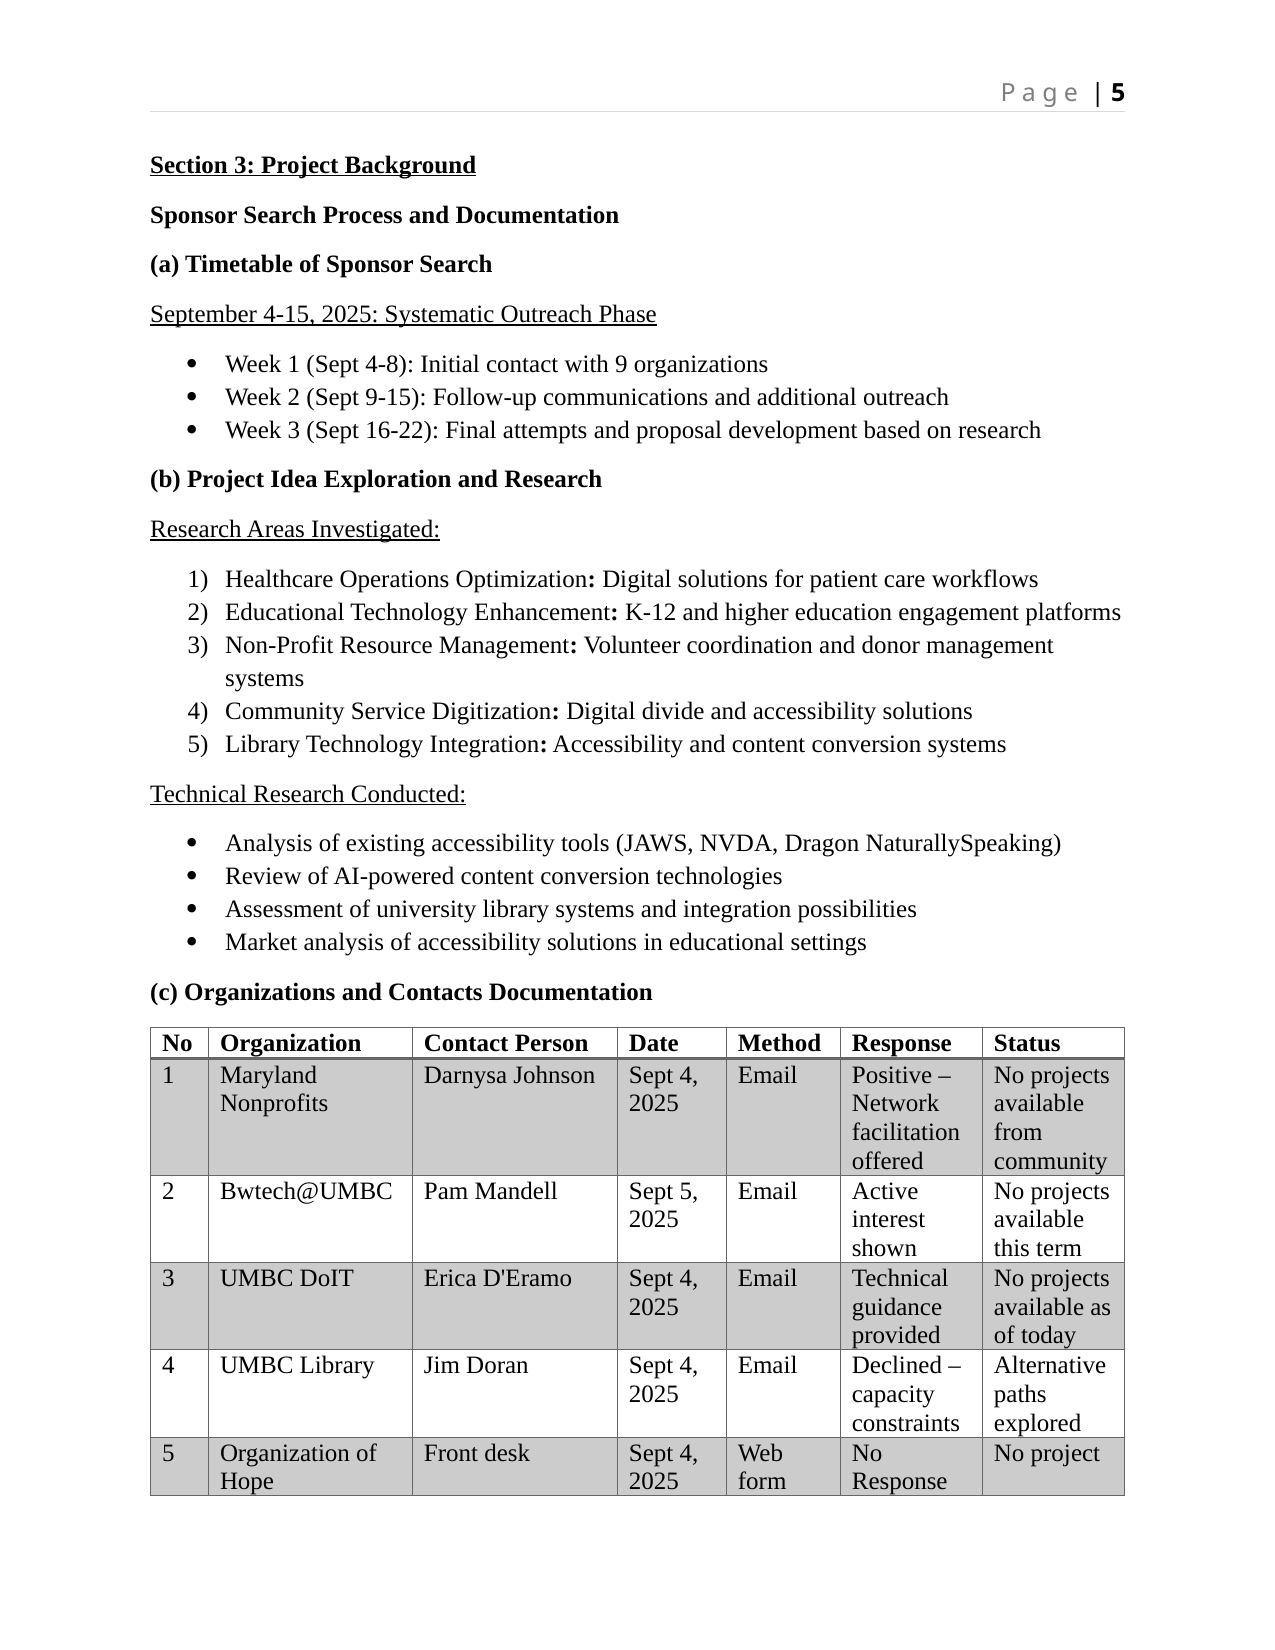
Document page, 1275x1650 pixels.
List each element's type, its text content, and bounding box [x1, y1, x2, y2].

table_header Status [983, 1028, 1124, 1057]
table_cell 1 [151, 1060, 208, 1175]
table_cell UMBC DoIT [209, 1263, 412, 1349]
table_cell No projects available as of today [983, 1263, 1124, 1349]
text (c) Organizations and Contacts Documentation [150, 977, 1125, 1006]
text (b) Project Idea Exploration and Research [150, 464, 1125, 493]
table_cell No project [983, 1438, 1124, 1495]
table_cell Email [727, 1263, 840, 1349]
table_cell Organization of Hope [209, 1438, 412, 1495]
table_cell Declined – capacity constraints [841, 1350, 982, 1437]
table_cell Sept 4, 2025 [618, 1263, 726, 1349]
table_cell Web form [727, 1438, 840, 1495]
table_header Method [727, 1028, 840, 1057]
list Assessment of university library systems and integration possibilities [187, 894, 1125, 923]
table_header Contact Person [413, 1028, 617, 1057]
table_cell Sept 4, 2025 [618, 1438, 726, 1495]
text Technical Research Conducted: [150, 779, 1125, 807]
table_cell Erica D'Eramo [413, 1263, 617, 1349]
text September 4-15, 2025: Systematic Outreach Phase [150, 299, 1125, 328]
table_header Organization [209, 1028, 412, 1057]
list Week 2 (Sept 9-15): Follow-up communications and additional outreach [187, 382, 1125, 411]
table_cell Front desk [413, 1438, 617, 1495]
table_cell Sept 4, 2025 [618, 1060, 726, 1175]
table_header Date [618, 1028, 726, 1057]
table_cell Alternative paths explored [983, 1350, 1124, 1437]
list Educational Technology Enhancement: K-12 and higher education engagement platforms [187, 597, 1125, 626]
list Market analysis of accessibility solutions in educational settings [187, 927, 1125, 956]
list Analysis of existing accessibility tools (JAWS, NVDA, Dragon NaturallySpeaking) [187, 828, 1125, 857]
table_cell No Response [841, 1438, 982, 1495]
list Community Service Digitization: Digital divide and accessibility solutions [187, 696, 1125, 725]
table_cell 3 [151, 1263, 208, 1349]
text Research Areas Investigated: [150, 514, 1125, 543]
table_cell No projects available from community [983, 1060, 1124, 1175]
text Sponsor Search Process and Documentation [150, 200, 1125, 228]
table_cell Email [727, 1060, 840, 1175]
text Section 3: Project Background [150, 150, 1125, 179]
table_cell No projects available this term [983, 1176, 1124, 1262]
table_cell Active interest shown [841, 1176, 982, 1262]
table_cell 4 [151, 1350, 208, 1437]
list Week 3 (Sept 16-22): Final attempts and proposal development based on research [187, 415, 1125, 443]
table_cell Jim Doran [413, 1350, 617, 1437]
table_cell Sept 5, 2025 [618, 1176, 726, 1262]
table_cell Pam Mandell [413, 1176, 617, 1262]
table_cell UMBC Library [209, 1350, 412, 1437]
list Library Technology Integration: Accessibility and content conversion systems [187, 729, 1125, 758]
list Non-Profit Resource Management: Volunteer coordination and donor management systems [187, 630, 1125, 692]
table_cell Email [727, 1176, 840, 1262]
table_cell Darnysa Johnson [413, 1060, 617, 1175]
table_cell Maryland Nonprofits [209, 1060, 412, 1175]
table_cell Technical guidance provided [841, 1263, 982, 1349]
table_header Response [841, 1028, 982, 1057]
list Review of AI-powered content conversion technologies [187, 861, 1125, 890]
table_cell Sept 4, 2025 [618, 1350, 726, 1437]
table_cell Positive – Network facilitation offered [841, 1060, 982, 1175]
list Healthcare Operations Optimization: Digital solutions for patient care workflows [187, 564, 1125, 593]
table_cell Bwtech@UMBC [209, 1176, 412, 1262]
table_cell 2 [151, 1176, 208, 1262]
table_cell 5 [151, 1438, 208, 1495]
table_cell Email [727, 1350, 840, 1437]
list Week 1 (Sept 4-8): Initial contact with 9 organizations [187, 349, 1125, 377]
table_header No [151, 1028, 208, 1057]
text (a) Timetable of Sponsor Search [150, 249, 1125, 278]
